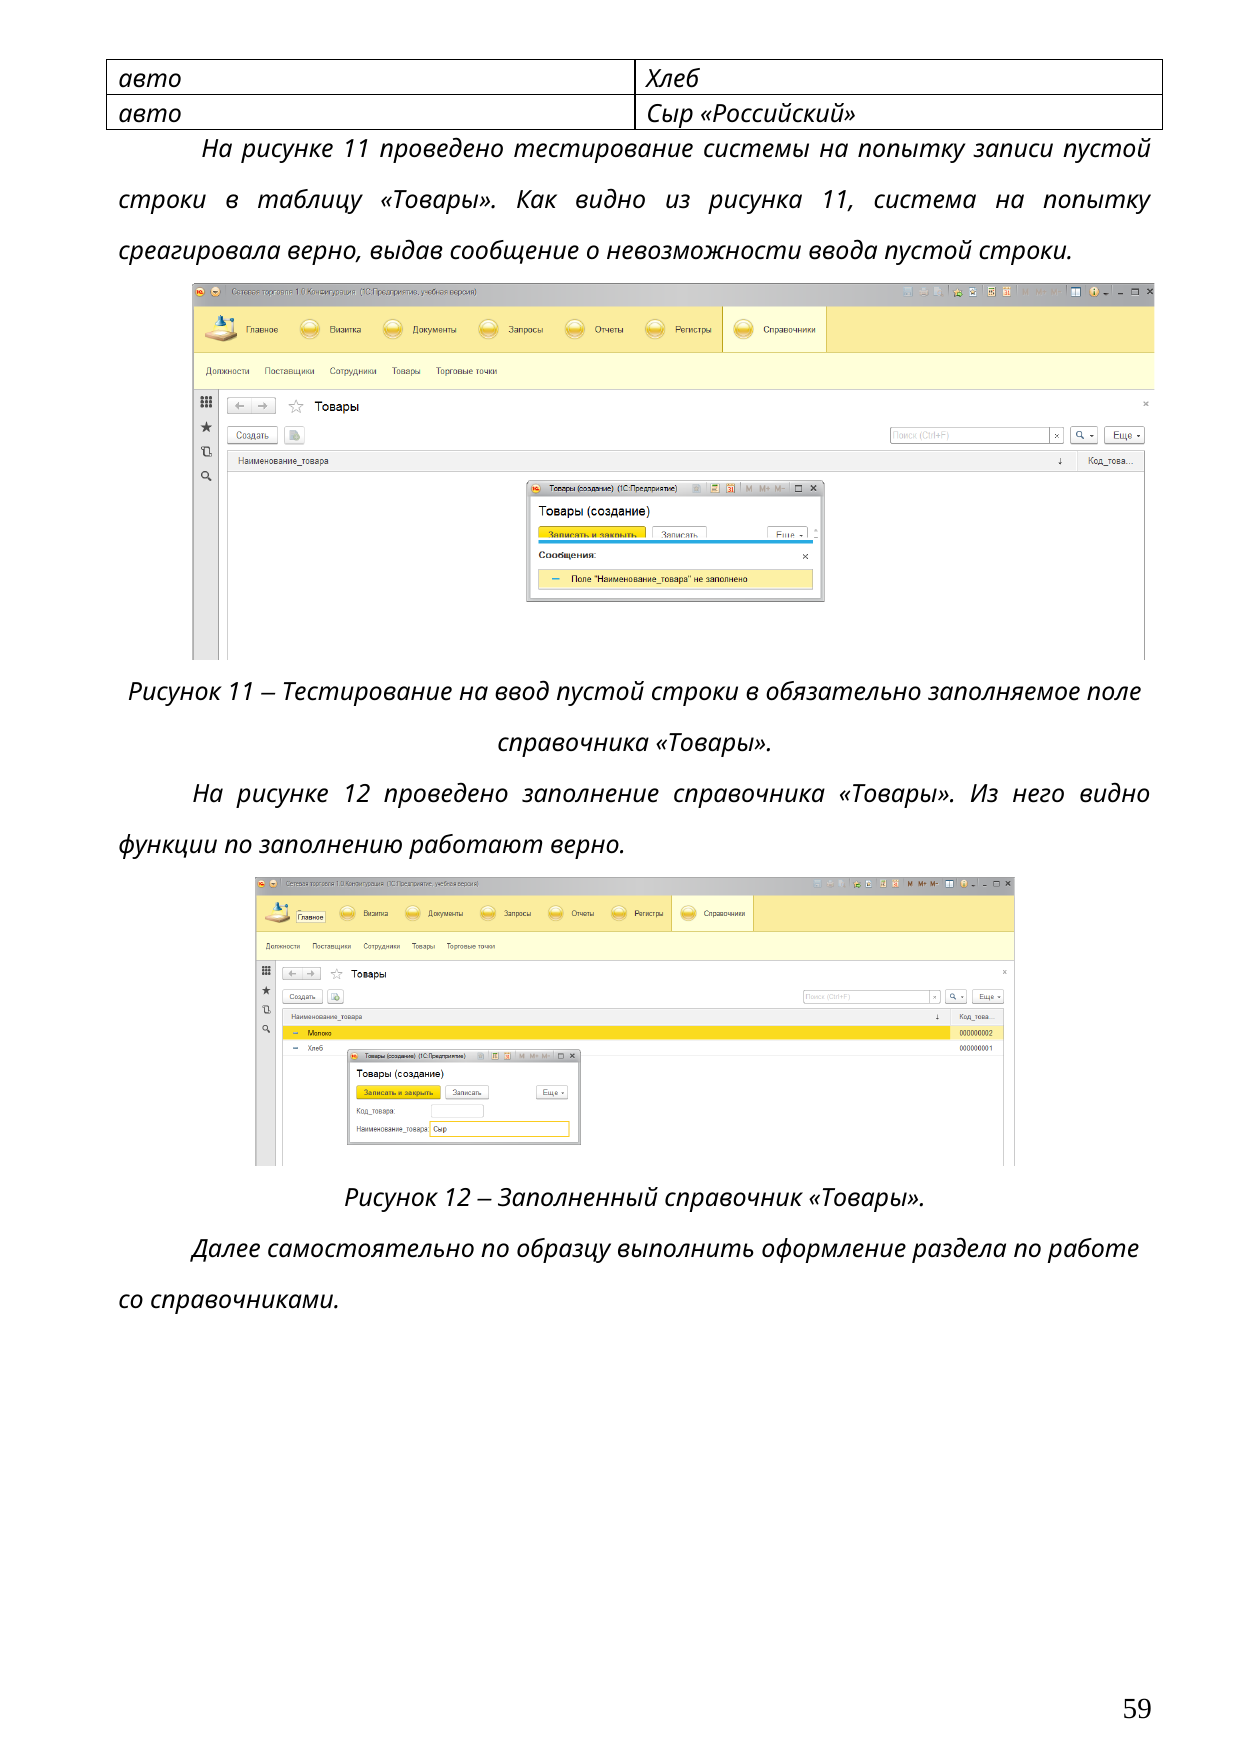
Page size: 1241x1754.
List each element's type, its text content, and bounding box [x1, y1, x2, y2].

list На рисунке 11 проведено тестирование системы на попытку записи пустой строки в таблицу «Товары». Как видно из рисунка 11, система на попытку среагировала верно, выдав сообщение о невозможности ввода пустой строки. [118, 130, 1152, 267]
list На рисунке 12 проведено заполнение справочника «Товары». Из него видно функции по заполнению работают верно. [118, 775, 1152, 860]
table_cell авто [107, 95, 634, 129]
text Рисунок 12 – Заполненный справочник «Товары». [118, 1179, 1152, 1213]
text Рисунок 11 – Тестирование на ввод пустой строки в обязательно заполняемое поле справочника «Товары». [118, 673, 1152, 758]
table_cell авто [107, 60, 634, 94]
table_cell Хлеб [636, 60, 1162, 94]
picture [192, 283, 1155, 660]
text Далее самостоятельно по образцу выполнить оформление раздела по работе со справочниками. [118, 1230, 1152, 1316]
table_cell Сыр «Российский» [636, 95, 1162, 129]
picture [255, 877, 1015, 1166]
